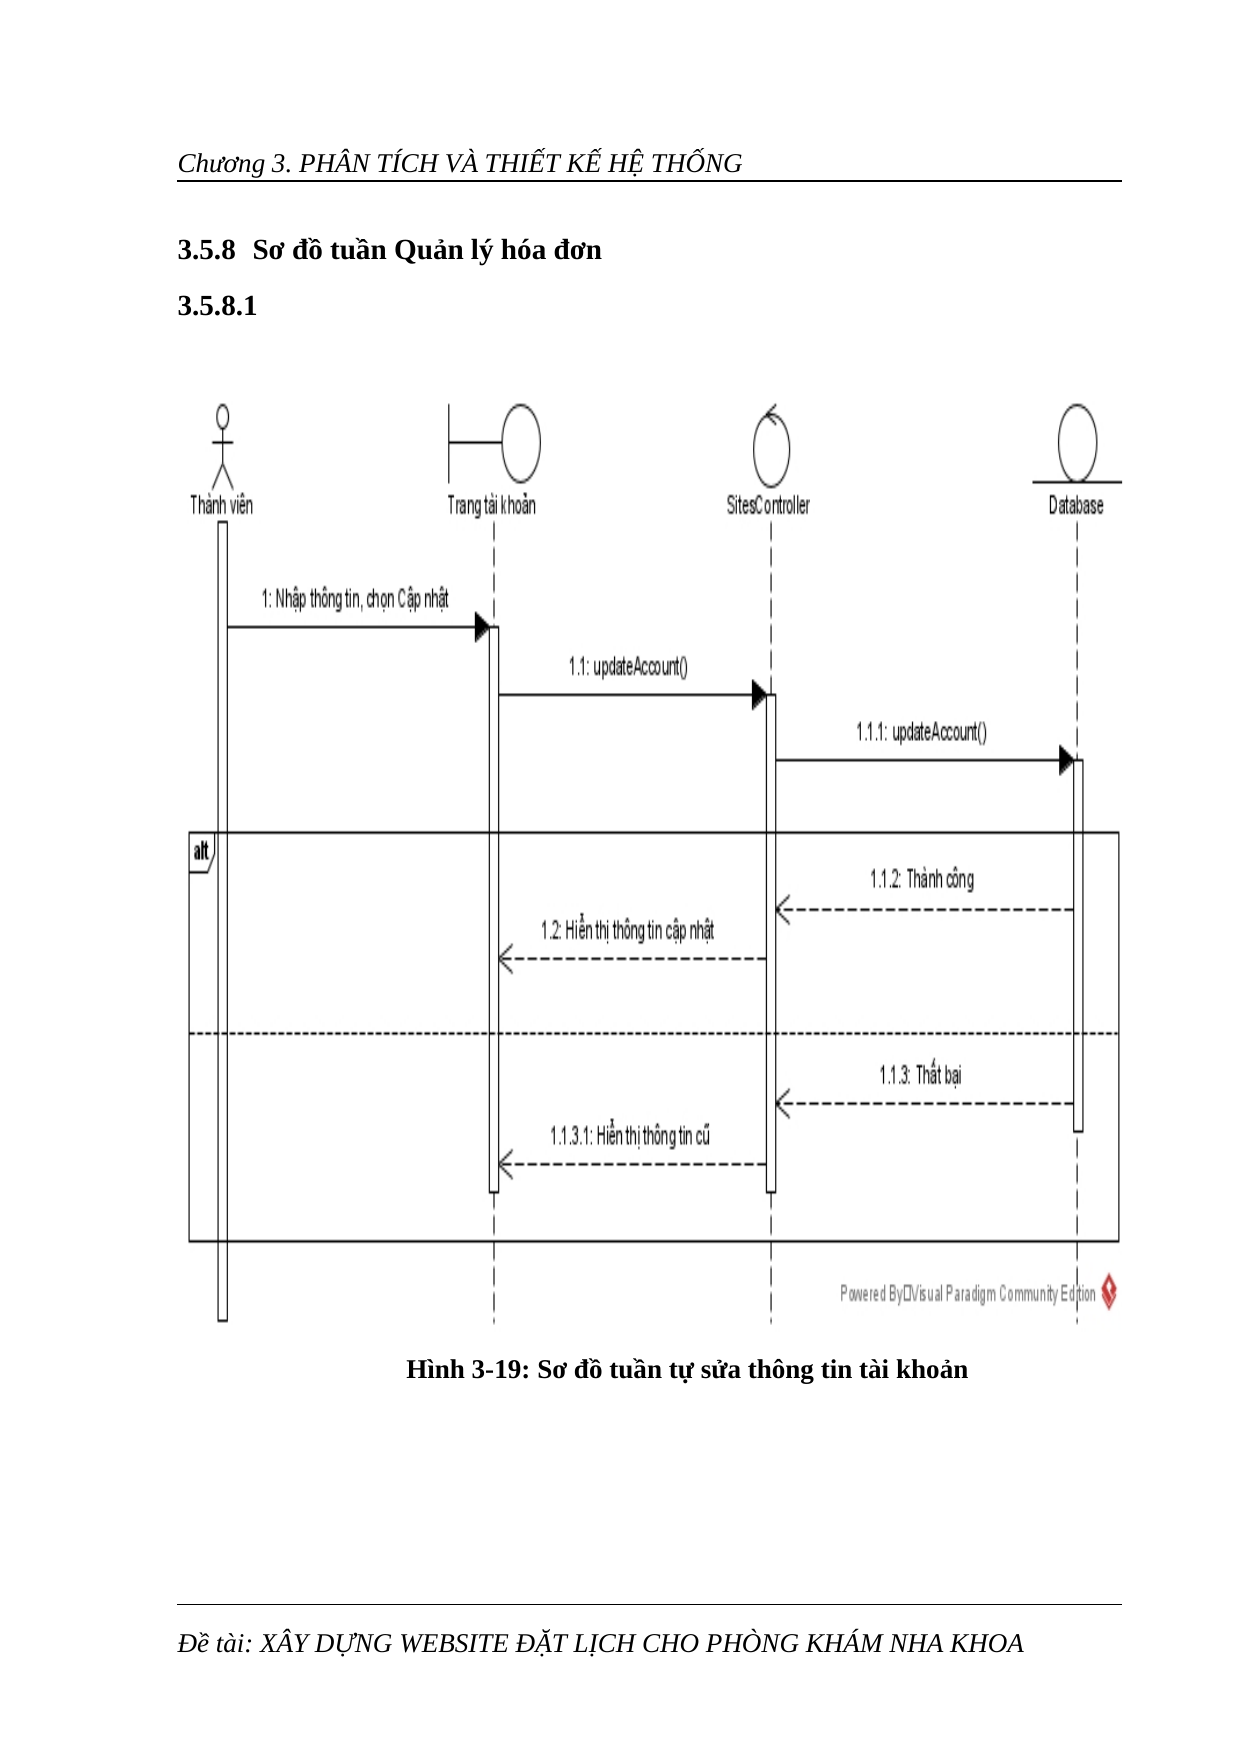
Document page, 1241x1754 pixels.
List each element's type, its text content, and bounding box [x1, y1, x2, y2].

text 3.5.8.1 [177, 288, 1122, 322]
picture [177, 400, 1123, 1332]
list Sơ đồ tuần Quản lý hóa đơn [177, 232, 1122, 266]
